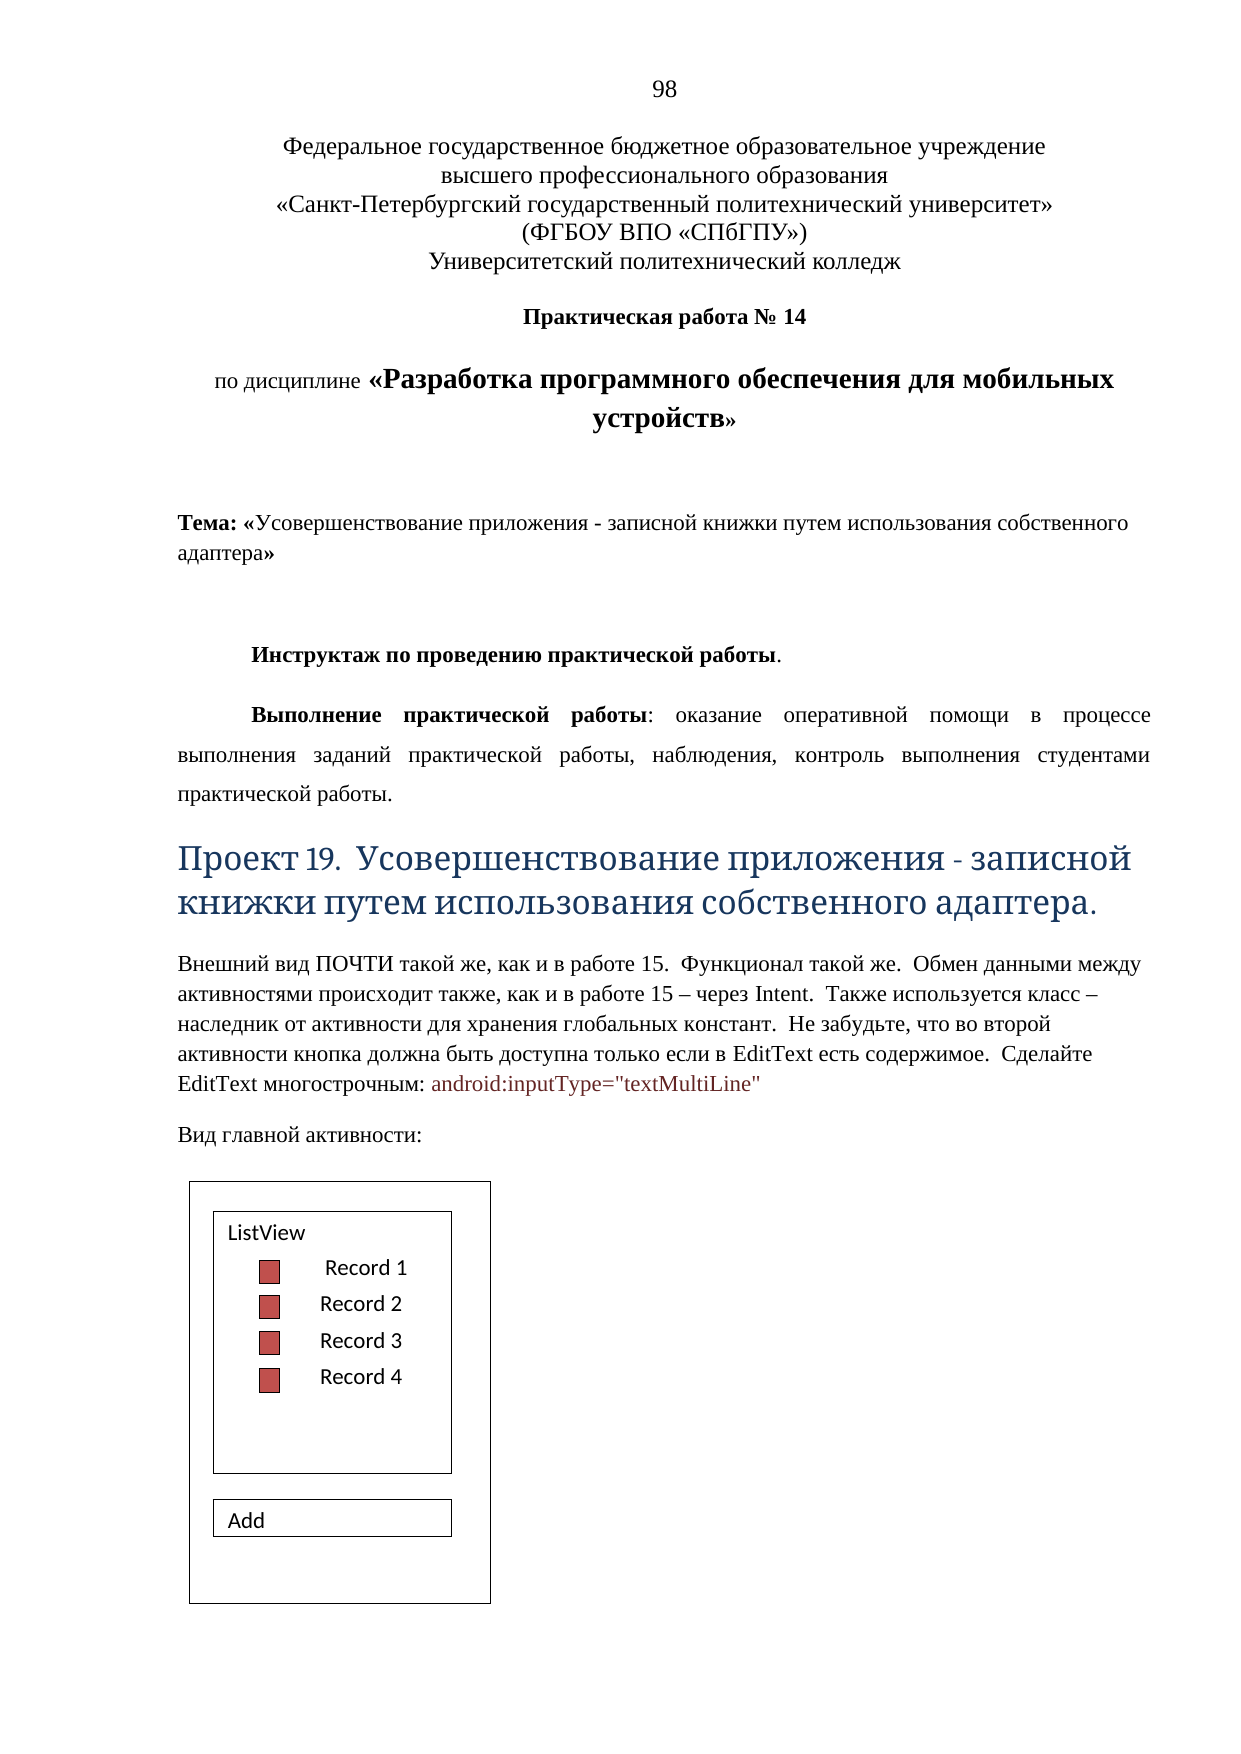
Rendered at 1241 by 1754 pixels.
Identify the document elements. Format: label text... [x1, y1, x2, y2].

text Вид главной активности: [177, 1121, 1152, 1148]
text Университетский политехнический колледж [177, 246, 1152, 275]
text «Санкт-Петербургский государственный политехнический университет» [177, 189, 1152, 217]
text Выполнение практической работы: оказание оперативной помощи в процессе выполнения заданий практической работы, наблюдения, контроль выполнения студентами практической работы. [177, 701, 1152, 807]
text высшего профессионального образования [177, 160, 1152, 189]
text Внешний вид ПОЧТИ такой же, как и в работе 15. Функционал такой же. Обмен данными между активностями происходит также, как и в работе 15 – через Intent. Также используется класс – наследник от активности для хранения глобальных констант. Не забудьте, что во второй активности кнопка должна быть доступна только если в EditText есть содержимое. Сделайте EditText многострочным: android:inputType="textMultiLine" [177, 949, 1152, 1097]
text по дисциплине «Разработка программного обеспечения для мобильных устройств» [177, 361, 1152, 433]
text Федеральное государственное бюджетное образовательное учреждение [177, 131, 1152, 160]
text (ФГБОУ ВПО «СПбГПУ») [177, 217, 1152, 246]
text Проект 19. Усовершенствование приложения - записной книжки путем использования собственного адаптера. [177, 841, 1152, 923]
text Тема: «Усовершенствование приложения - записной книжки путем использования собственного адаптера» [177, 509, 1152, 565]
text Практическая работа № 14 [177, 303, 1152, 329]
text Инструктаж по проведению практической работы. [177, 641, 1152, 667]
